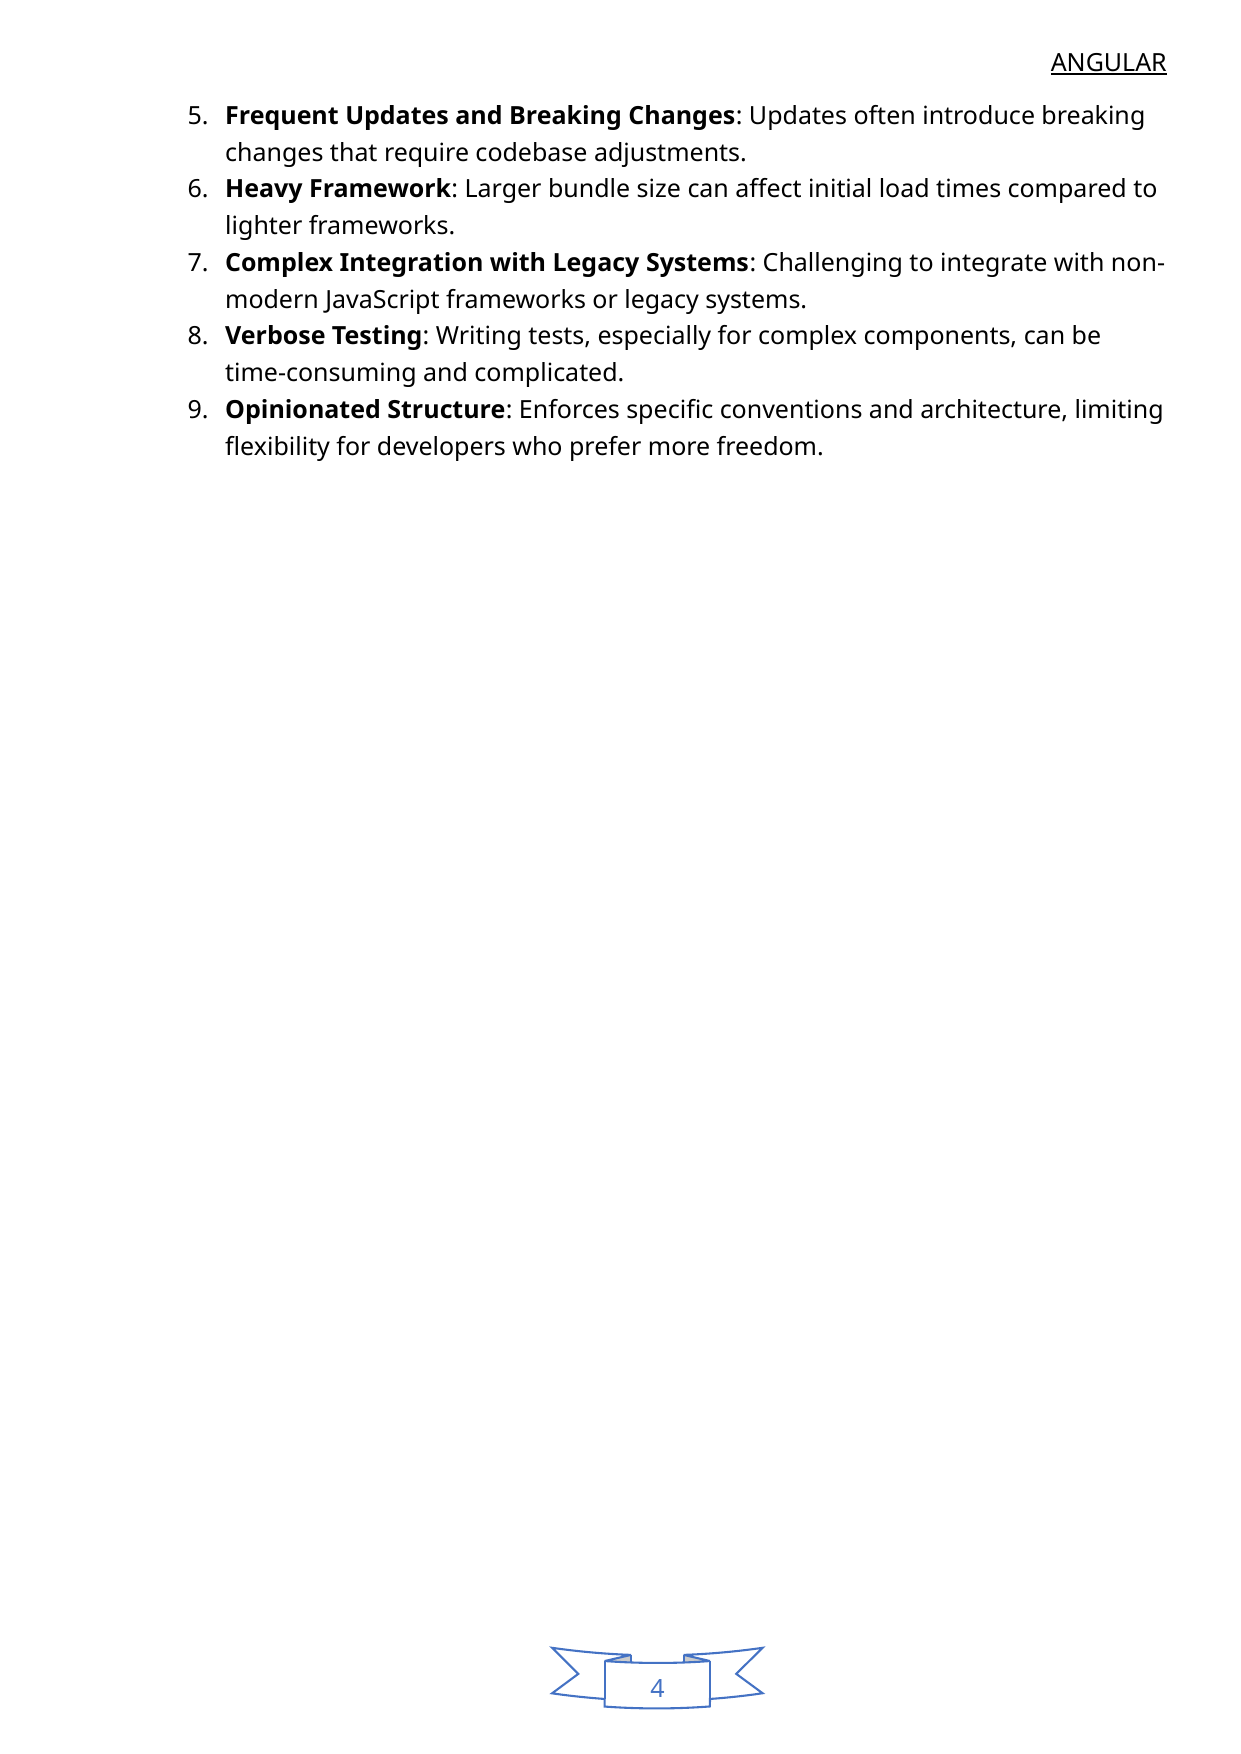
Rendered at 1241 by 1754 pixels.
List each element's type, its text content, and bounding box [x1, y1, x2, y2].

list Opinionated Structure: Enforces specific conventions and architecture, limiting flexibility for developers who prefer more freedom. [187, 392, 1167, 462]
list Complex Integration with Legacy Systems: Challenging to integrate with non-modern JavaScript frameworks or legacy systems. [187, 244, 1167, 315]
list Heavy Framework: Larger bundle size can affect initial load times compared to lighter frameworks. [187, 171, 1167, 242]
list Frequent Updates and Breaking Changes: Updates often introduce breaking changes that require codebase adjustments. [187, 97, 1167, 168]
list Verbose Testing: Writing tests, especially for complex components, can be time-consuming and complicated. [187, 318, 1167, 389]
